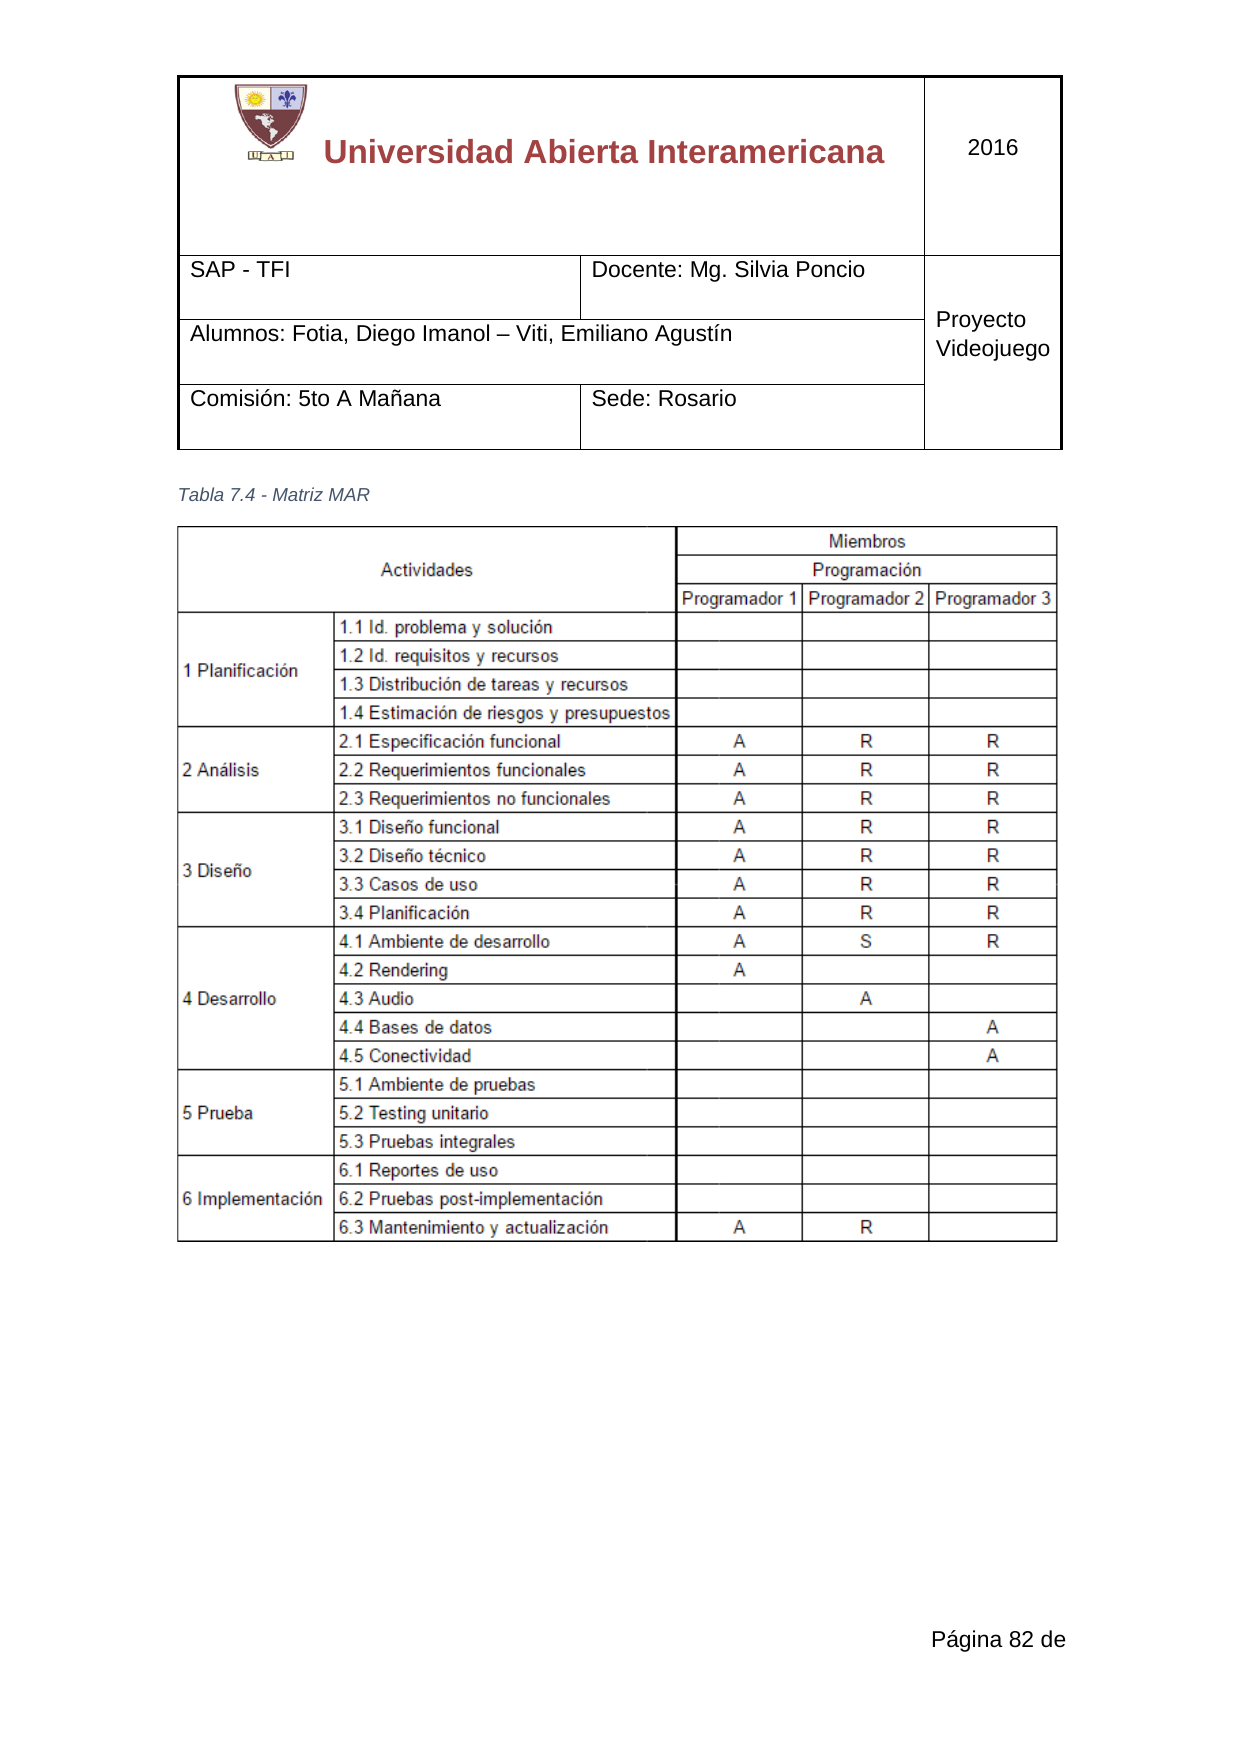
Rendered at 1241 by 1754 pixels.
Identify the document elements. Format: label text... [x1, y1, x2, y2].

picture [218, 78, 324, 164]
picture [177, 526, 1059, 1242]
text Tabla 7.4 - Matriz MAR [177, 484, 1063, 505]
